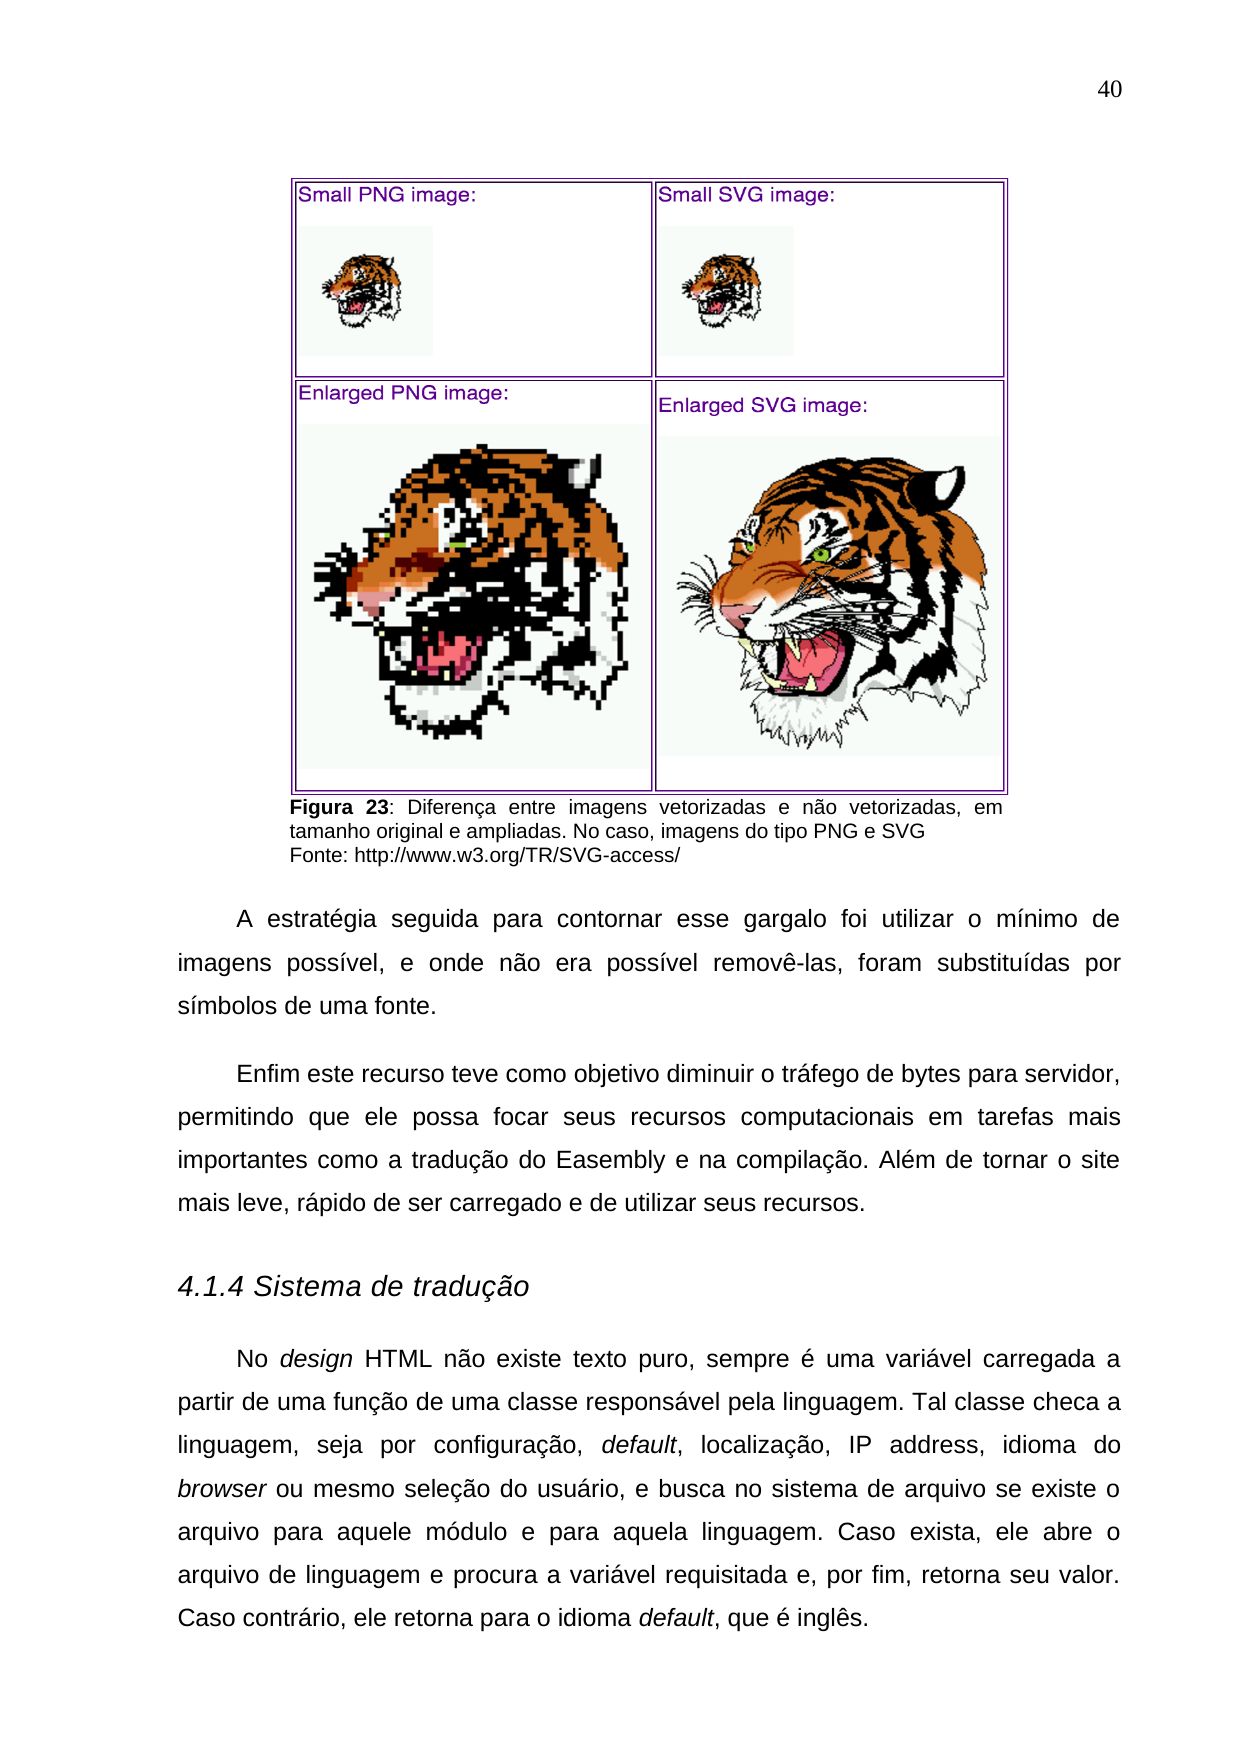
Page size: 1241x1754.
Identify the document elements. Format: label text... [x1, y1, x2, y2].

text Figura 23: Diferença entre imagens vetorizadas e não vetorizadas, em tamanho original e ampliadas. No caso, imagens do tipo PNG e SVG [289, 795, 1004, 843]
picture [291, 177, 1009, 796]
text No design HTML não existe texto puro, sempre é uma variável carregada a partir de uma função de uma classe responsável pela linguagem. Tal classe checa a linguagem, seja por configuração, default, localização, IP address, idioma do browser ou mesmo seleção do usuário, e busca no sistema de arquivo se existe o arquivo para aquele módulo e para aquela linguagem. Caso exista, ele abre o arquivo de linguagem e procura a variável requisitada e, por fim, retorna seu valor. Caso contrário, ele retorna para o idioma default, que é inglês. [177, 1344, 1122, 1632]
text A estratégia seguida para contornar esse gargalo foi utilizar o mínimo de imagens possível, e onde não era possível removê-las, foram substituídas por símbolos de uma fonte. [177, 904, 1122, 1019]
text Enfim este recurso teve como objetivo diminuir o tráfego de bytes para servidor, permitindo que ele possa focar seus recursos computacionais em tarefas mais importantes como a tradução do Easembly e na compilação. Além de tornar o site mais leve, rápido de ser carregado e de utilizar seus recursos. [177, 1059, 1122, 1217]
text Fonte: http://www.w3.org/TR/SVG-access/ [289, 843, 1004, 867]
subtitle 4.1.4 Sistema de tradução [177, 1269, 1122, 1302]
